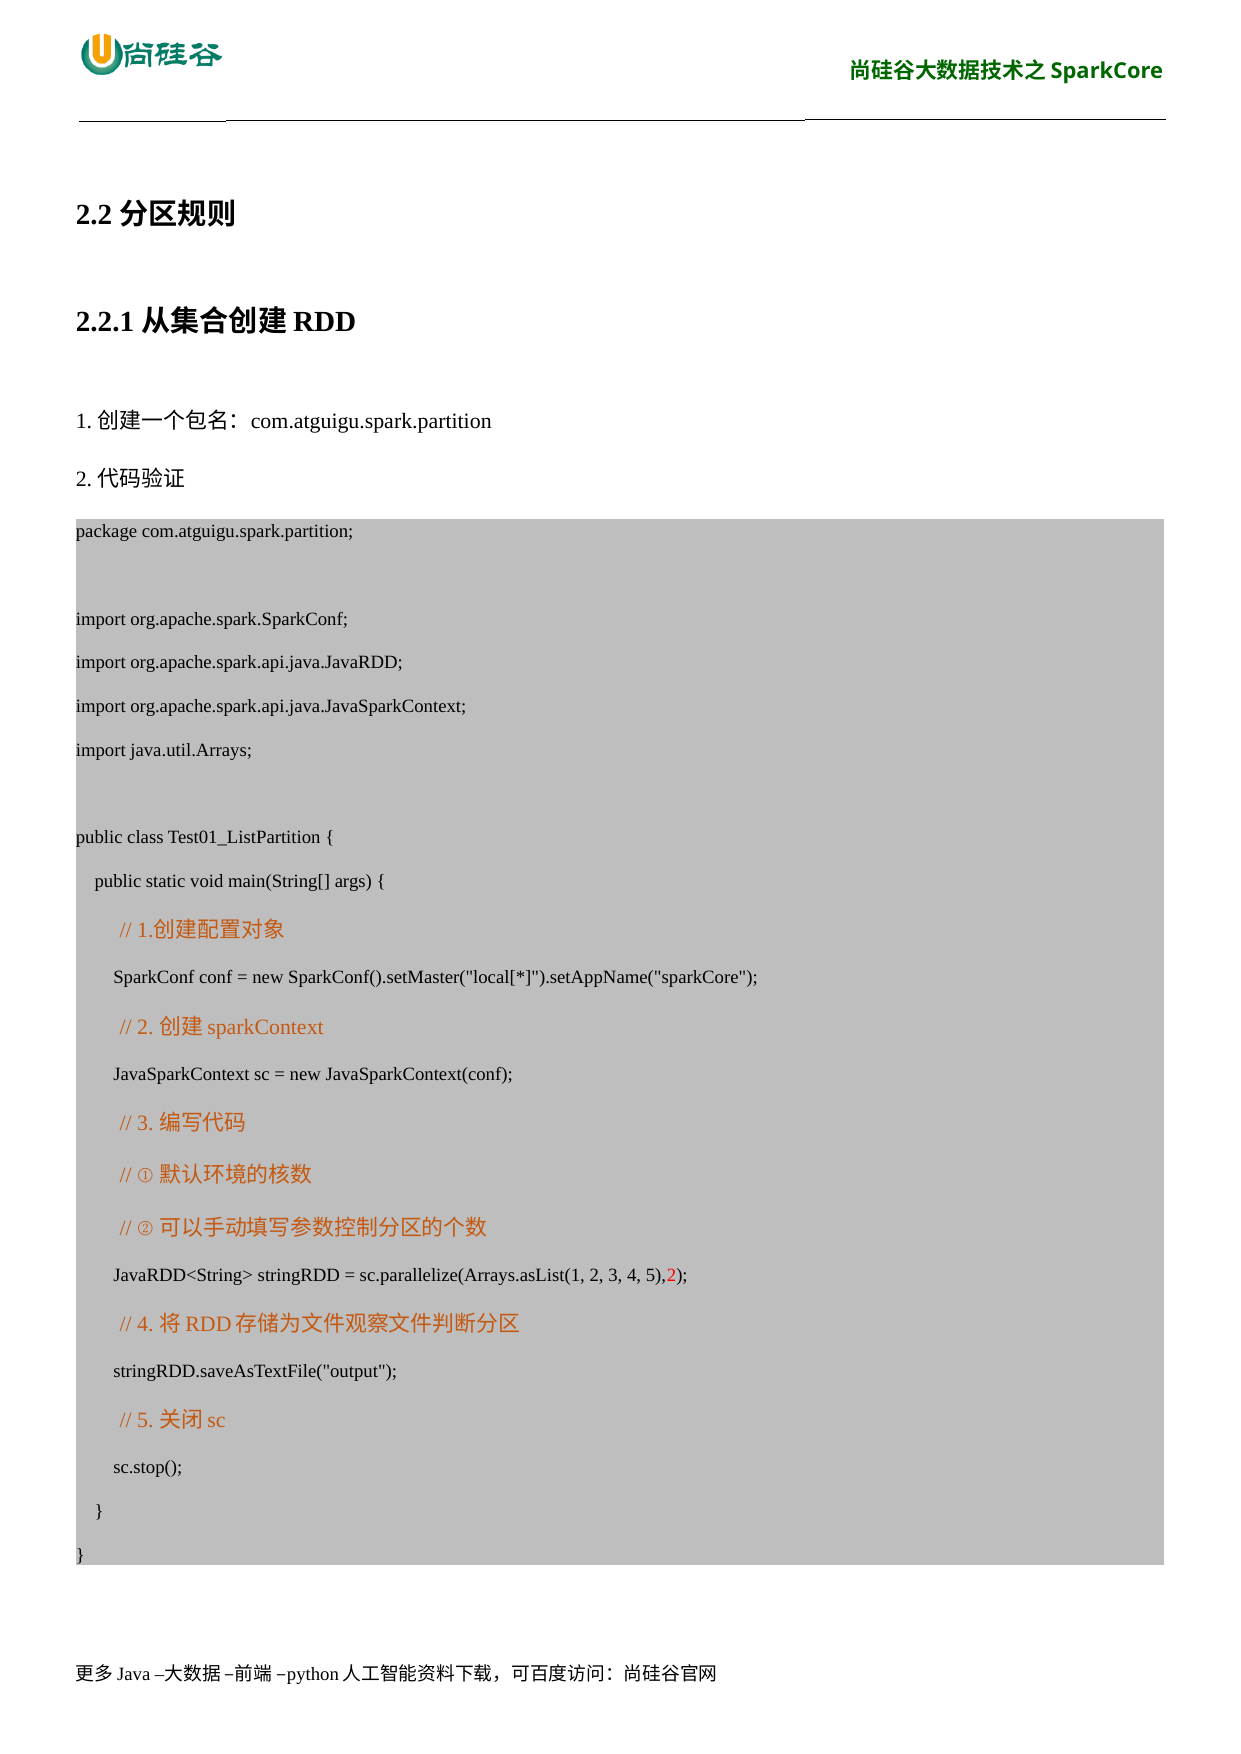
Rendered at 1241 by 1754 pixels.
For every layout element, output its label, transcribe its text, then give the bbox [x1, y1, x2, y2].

text // 4. 将RDD存储为文件观察文件判断分区 [76, 1306, 1164, 1338]
text import org.apache.spark.SparkConf; [76, 606, 1164, 629]
text package com.atguigu.spark.partition; [76, 519, 1164, 542]
text import java.util.Arrays; [76, 737, 1164, 760]
text stringRDD.saveAsTextFile("output"); [76, 1359, 1164, 1382]
text } [76, 1499, 1164, 1522]
text // 1.创建配置对象 [76, 912, 1164, 944]
text JavaRDD<String> stringRDD = sc.parallelize(Arrays.asList(1, 2, 3, 4, 5),2); [76, 1262, 1164, 1285]
text // ① 默认环境的核数 [76, 1157, 1164, 1189]
text JavaSparkContext sc = new JavaSparkContext(conf); [76, 1061, 1164, 1084]
text // 5. 关闭sc [76, 1402, 1164, 1434]
text import org.apache.spark.api.java.JavaSparkContext; [76, 694, 1164, 717]
text } [76, 1542, 1164, 1565]
subtitle 2.2 分区规则 [76, 179, 1164, 244]
text 2. 代码验证 [76, 461, 1164, 493]
text SparkConf conf = new SparkConf().setMaster("local[*]").setAppName("sparkCore"); [76, 965, 1164, 988]
text sc.stop(); [76, 1455, 1164, 1478]
text // ② 可以手动填写参数控制分区的个数 [76, 1210, 1164, 1242]
text 1. 创建一个包名：com.atguigu.spark.partition [76, 403, 1164, 435]
text public static void main(String[] args) { [76, 869, 1164, 892]
text public class Test01_ListPartition { [76, 825, 1164, 848]
text import org.apache.spark.api.java.JavaRDD; [76, 650, 1164, 673]
text // 3. 编写代码 [76, 1105, 1164, 1137]
subtitle 2.2.1 从集合创建RDD [76, 286, 1164, 351]
text // 2. 创建sparkContext [76, 1009, 1164, 1040]
